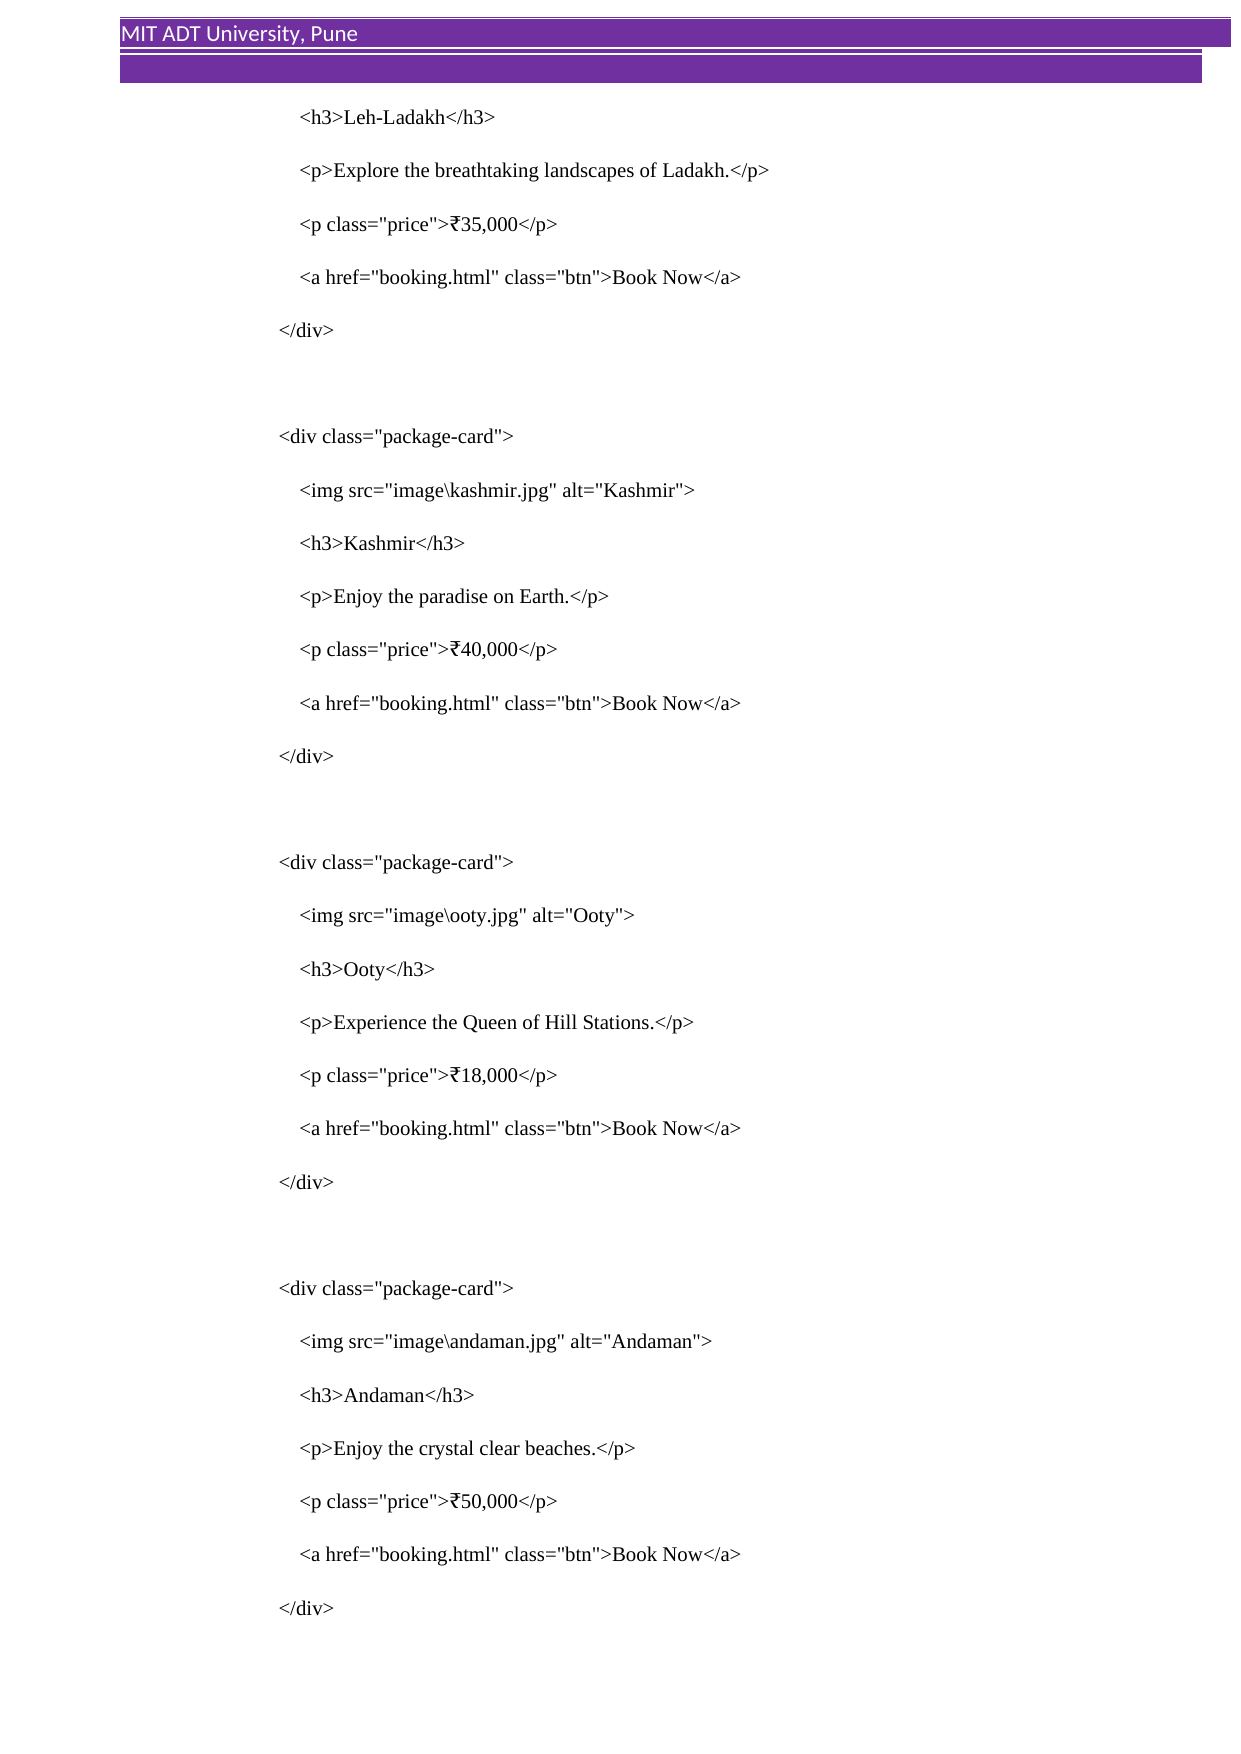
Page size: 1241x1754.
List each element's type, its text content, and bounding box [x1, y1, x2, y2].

text </div> [195, 1595, 1202, 1619]
text <img src="image\kashmir.jpg" alt="Kashmir"> [195, 478, 1202, 502]
text <img src="image\ooty.jpg" alt="Ooty"> [195, 903, 1202, 927]
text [195, 265, 1202, 289]
text <a href="booking.html" class="btn">Book Now</a> [195, 691, 1202, 714]
text <p class="price">₹18,000</p> [195, 1063, 1202, 1087]
text <p>Experience the Queen of Hill Stations.</p> [195, 1010, 1202, 1034]
text <p>Enjoy the paradise on Earth.</p> [195, 584, 1202, 608]
text </div> [195, 318, 1202, 342]
text <p class="price">₹40,000</p> [195, 637, 1202, 661]
text <p class="price">₹35,000</p> [195, 211, 1202, 236]
text <div class="package-card"> [195, 1276, 1202, 1300]
text <div class="package-card"> [195, 850, 1202, 874]
text <h3>Andaman</h3> [195, 1382, 1202, 1407]
text <a href="booking.html" class="btn">Book Now</a> [195, 1542, 1202, 1566]
text <p class="price">₹50,000</p> [195, 1489, 1202, 1513]
text <h3>Leh-Ladakh</h3> [195, 105, 1202, 129]
text <a href="booking.html" class="btn">Book Now</a> [195, 1116, 1202, 1140]
text <div class="package-card"> [195, 424, 1202, 448]
text </div> [195, 744, 1202, 768]
text <h3>Kashmir</h3> [195, 531, 1202, 555]
text </div> [195, 1169, 1202, 1194]
text <p>Enjoy the crystal clear beaches.</p> [195, 1436, 1202, 1460]
text <h3>Ooty</h3> [195, 957, 1202, 981]
text <p>Explore the breathtaking landscapes of Ladakh.</p> [195, 158, 1202, 182]
text <img src="image\andaman.jpg" alt="Andaman"> [195, 1329, 1202, 1353]
